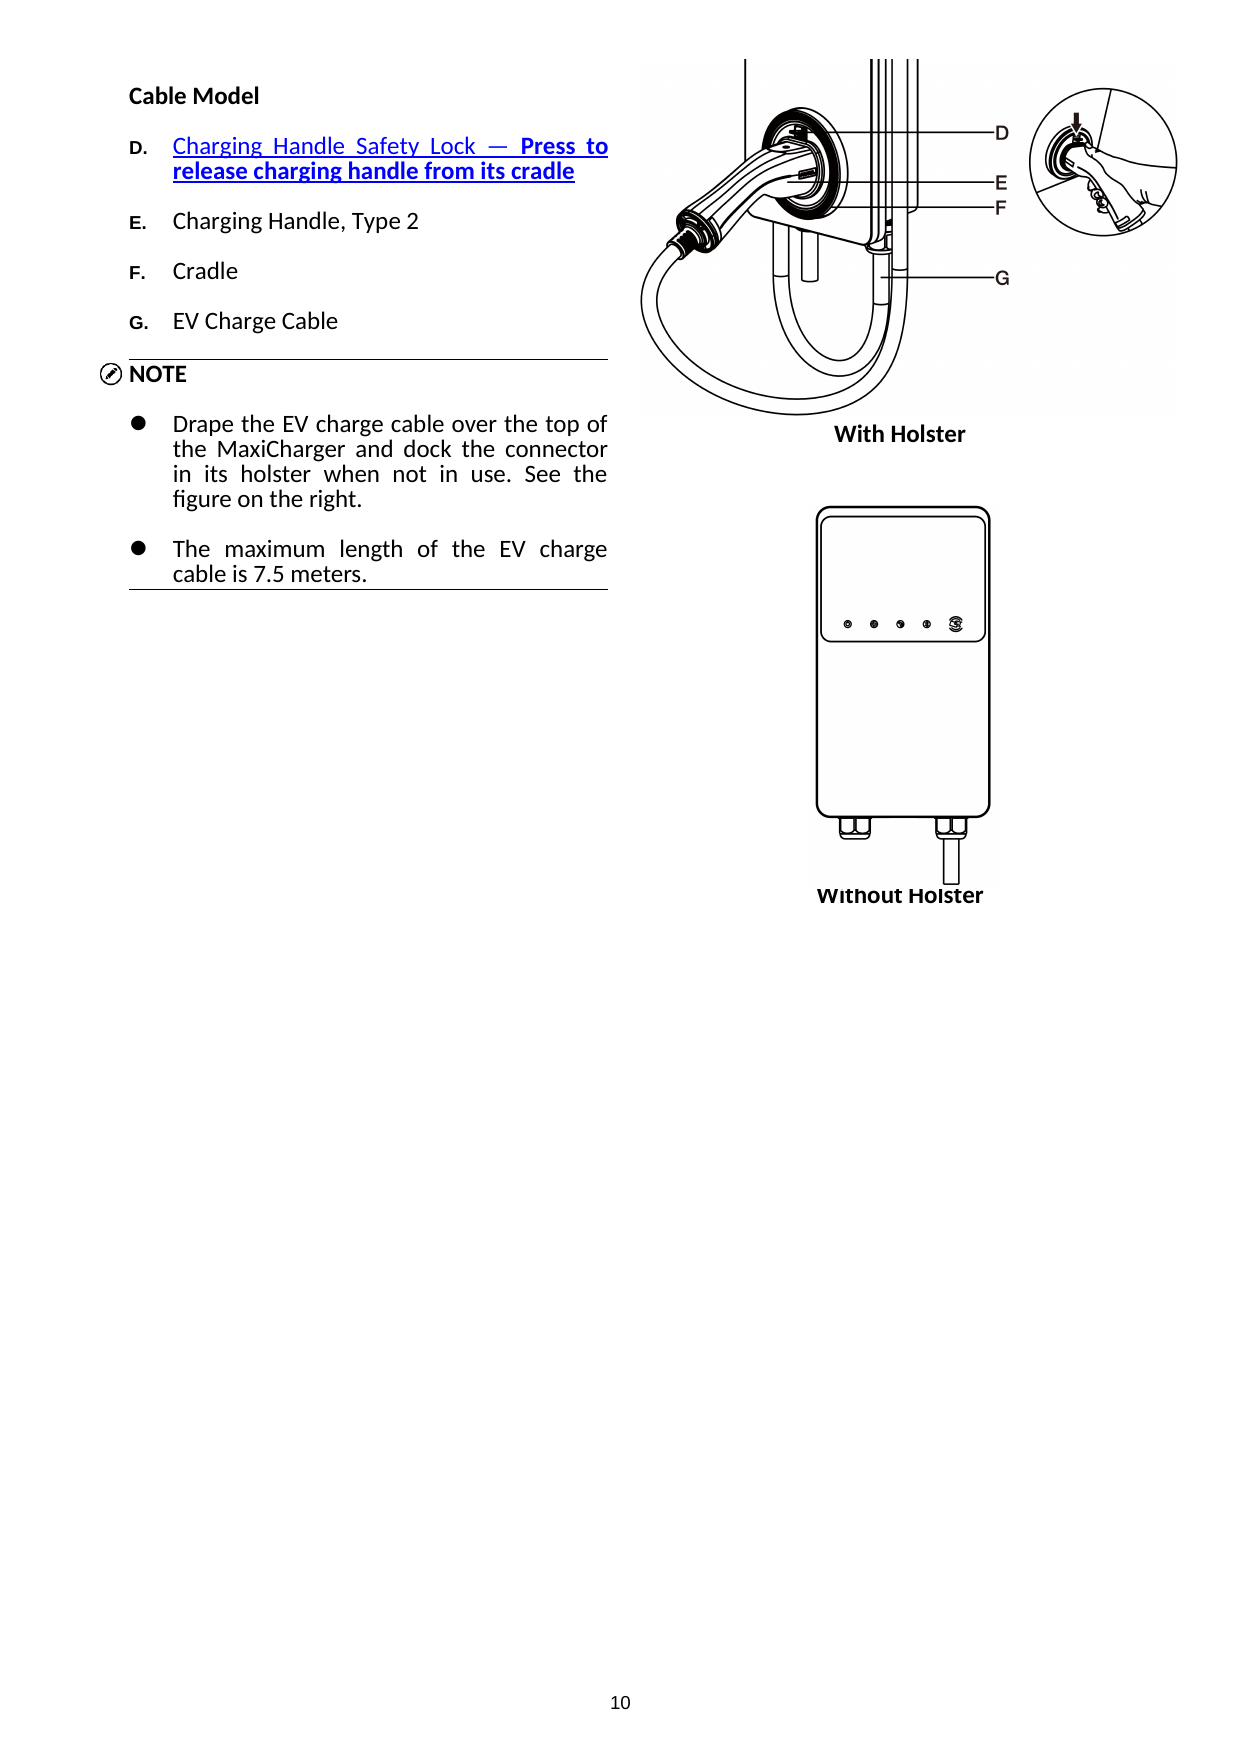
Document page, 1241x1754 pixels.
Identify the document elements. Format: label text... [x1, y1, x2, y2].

picture [98, 362, 123, 386]
picture [809, 502, 999, 889]
table_header With Holster Without Holster [620, 59, 1180, 998]
table_header Cable Model Charging Handle Safety Lock — Press to release charging handle from its cradle Charging Handle, Type 2 Cradle EV Charge Cable NOTE Drape the EV charge cable over the top of the MaxiCharger and dock the connector in its holster when not in use. See the figure on the right. The maximum length of the EV charge cable is 7.5 meters. [88, 59, 619, 998]
picture [638, 59, 1182, 423]
